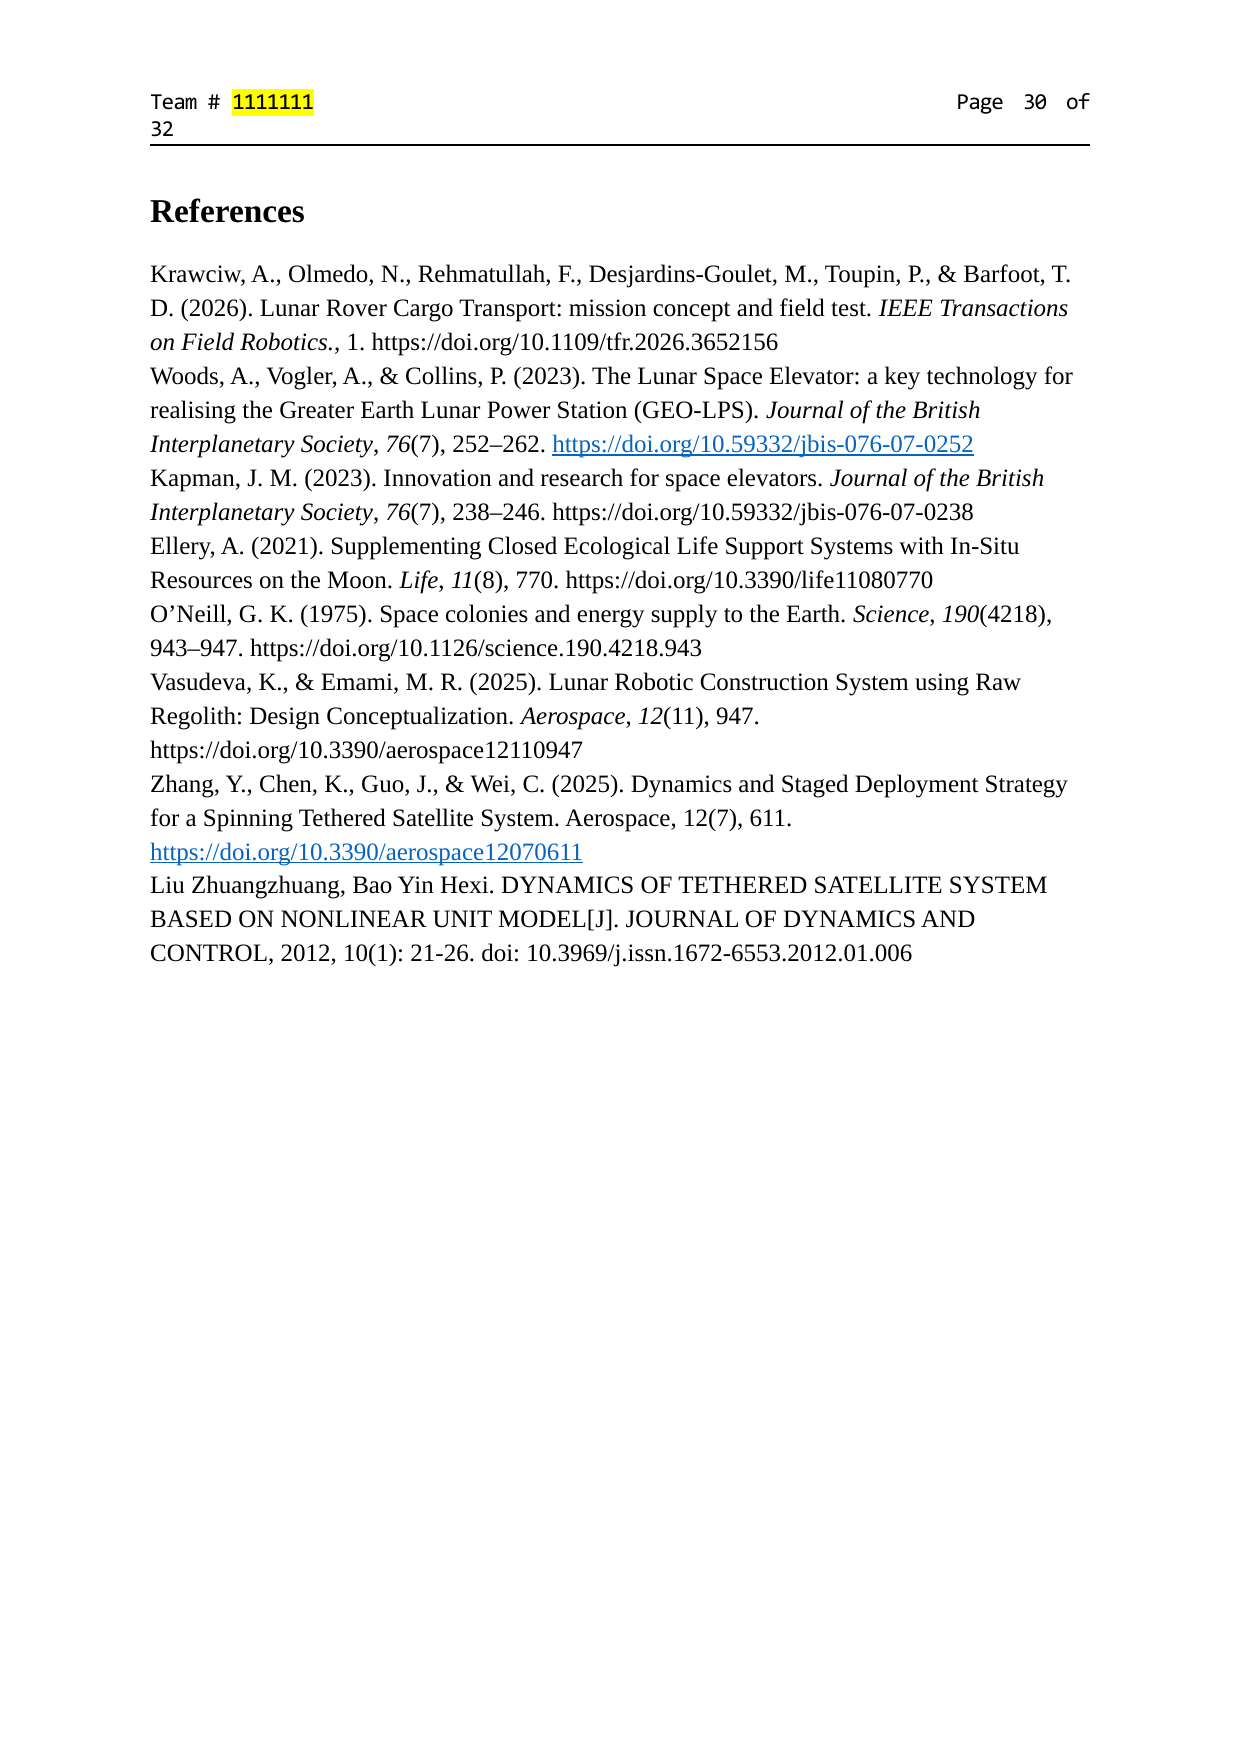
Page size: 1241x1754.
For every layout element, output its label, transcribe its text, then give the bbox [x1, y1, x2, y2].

text Zhang, Y., Chen, K., Guo, J., & Wei, C. (2025). Dynamics and Staged Deployment Strategy for a Spinning Tethered Satellite System. Aerospace, 12(7), 611. https://doi.org/10.3390/aerospace12070611 [150, 766, 1090, 868]
text Kapman, J. M. (2023). Innovation and research for space elevators. Journal of the British Interplanetary Society, 76(7), 238–246. https://doi.org/10.59332/jbis-076-07-0238 [150, 461, 1090, 528]
text Vasudeva, K., & Emami, M. R. (2025). Lunar Robotic Construction System using Raw Regolith: Design Conceptualization. Aerospace, 12(11), 947. https://doi.org/10.3390/aerospace12110947 [150, 664, 1090, 766]
text Liu Zhuangzhuang, Bao Yin Hexi. DYNAMICS OF TETHERED SATELLITE SYSTEM BASED ON NONLINEAR UNIT MODEL[J]. JOURNAL OF DYNAMICS AND CONTROL, 2012, 10(1): 21-26. doi: 10.3969/j.issn.1672-6553.2012.01.006 [150, 868, 1090, 970]
subtitle References [150, 176, 1090, 244]
text Woods, A., Vogler, A., & Collins, P. (2023). The Lunar Space Elevator: a key technology for realising the Greater Earth Lunar Power Station (GEO-LPS). Journal of the British Interplanetary Society, 76(7), 252–262. https://doi.org/10.59332/jbis-076-07-0252 [150, 359, 1090, 461]
text Ellery, A. (2021). Supplementing Closed Ecological Life Support Systems with In-Situ Resources on the Moon. Life, 11(8), 770. https://doi.org/10.3390/life11080770 [150, 528, 1090, 596]
text Krawciw, A., Olmedo, N., Rehmatullah, F., Desjardins-Goulet, M., Toupin, P., & Barfoot, T. D. (2026). Lunar Rover Cargo Transport: mission concept and field test. IEEE Transactions on Field Robotics., 1. https://doi.org/10.1109/tfr.2026.3652156 [150, 257, 1090, 359]
text O’Neill, G. K. (1975). Space colonies and energy supply to the Earth. Science, 190(4218), 943–947. https://doi.org/10.1126/science.190.4218.943 [150, 596, 1090, 664]
